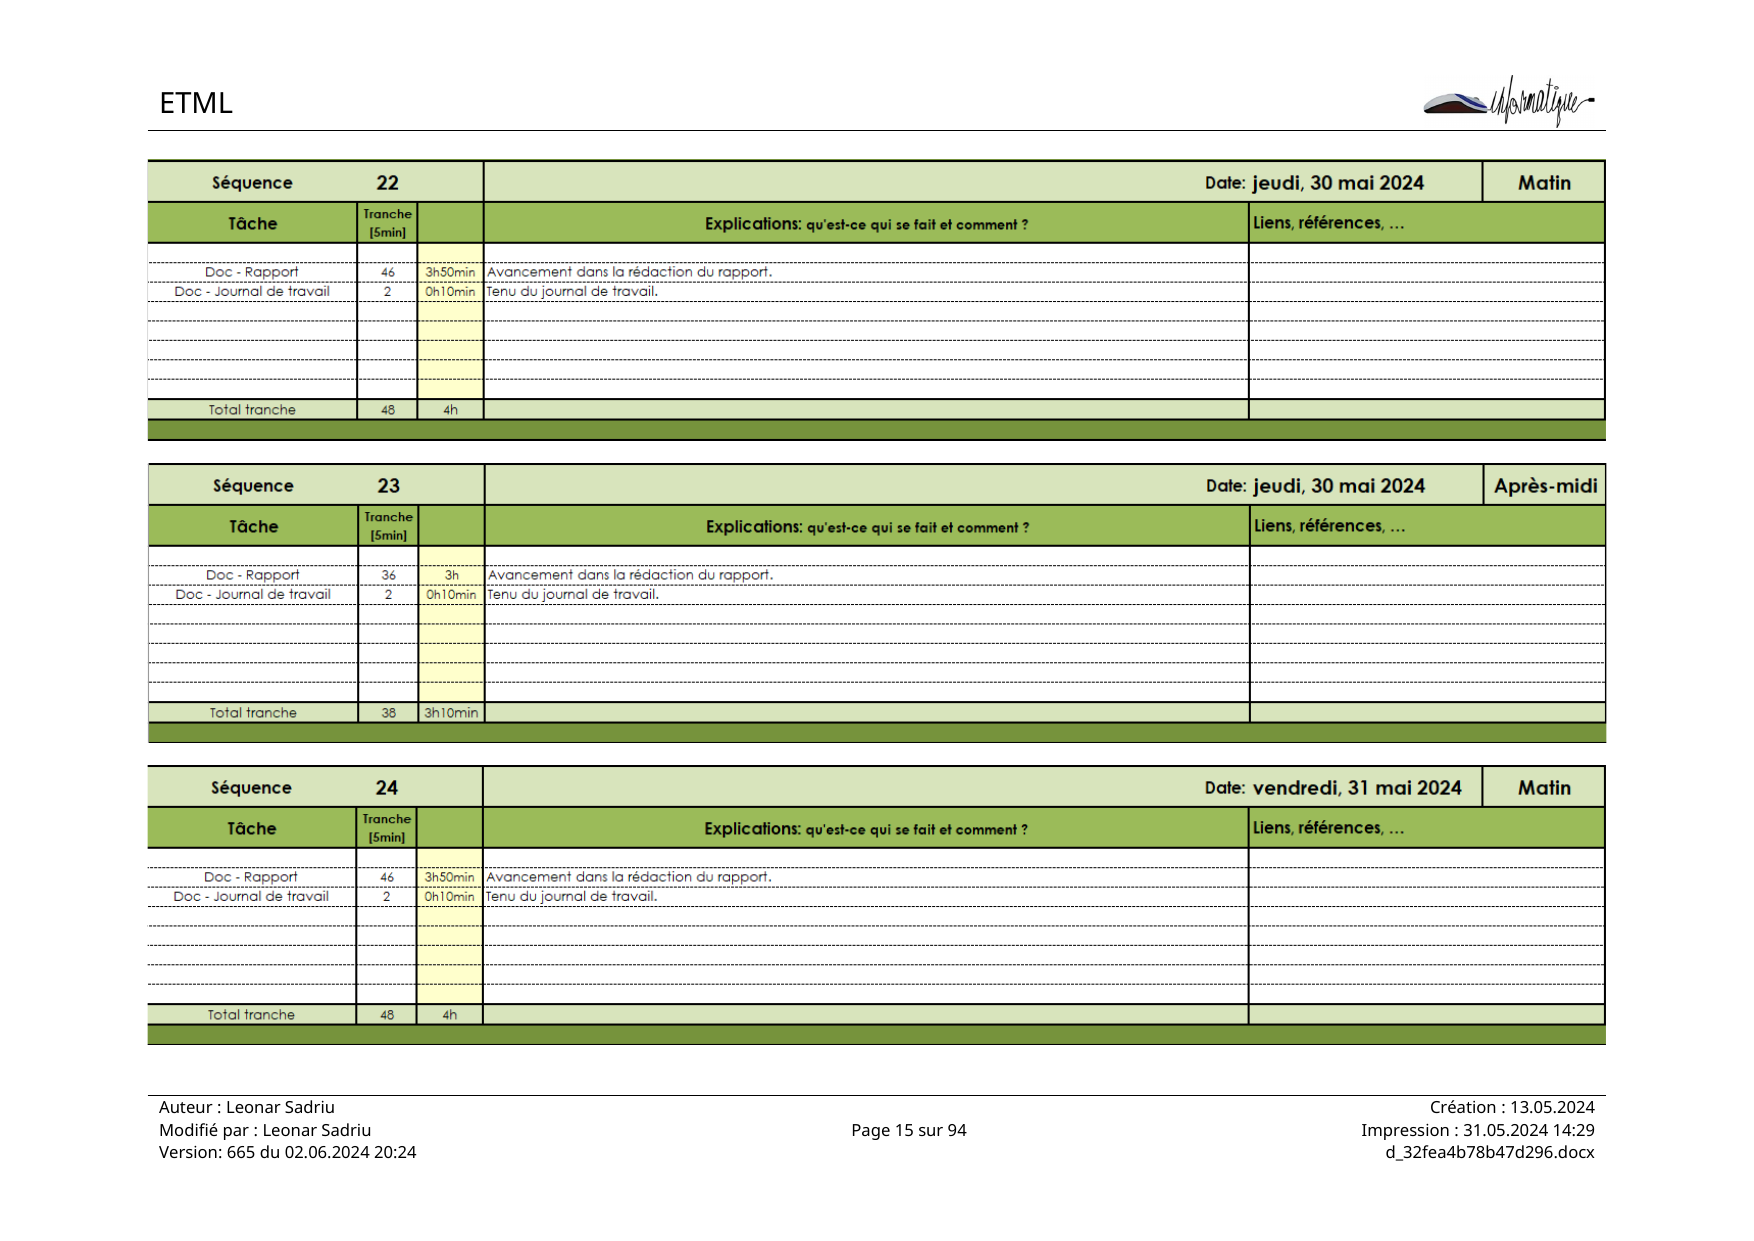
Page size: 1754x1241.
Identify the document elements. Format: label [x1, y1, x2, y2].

picture [147, 159, 1607, 441]
picture [147, 765, 1607, 1045]
picture [1423, 75, 1595, 128]
picture [147, 463, 1607, 743]
